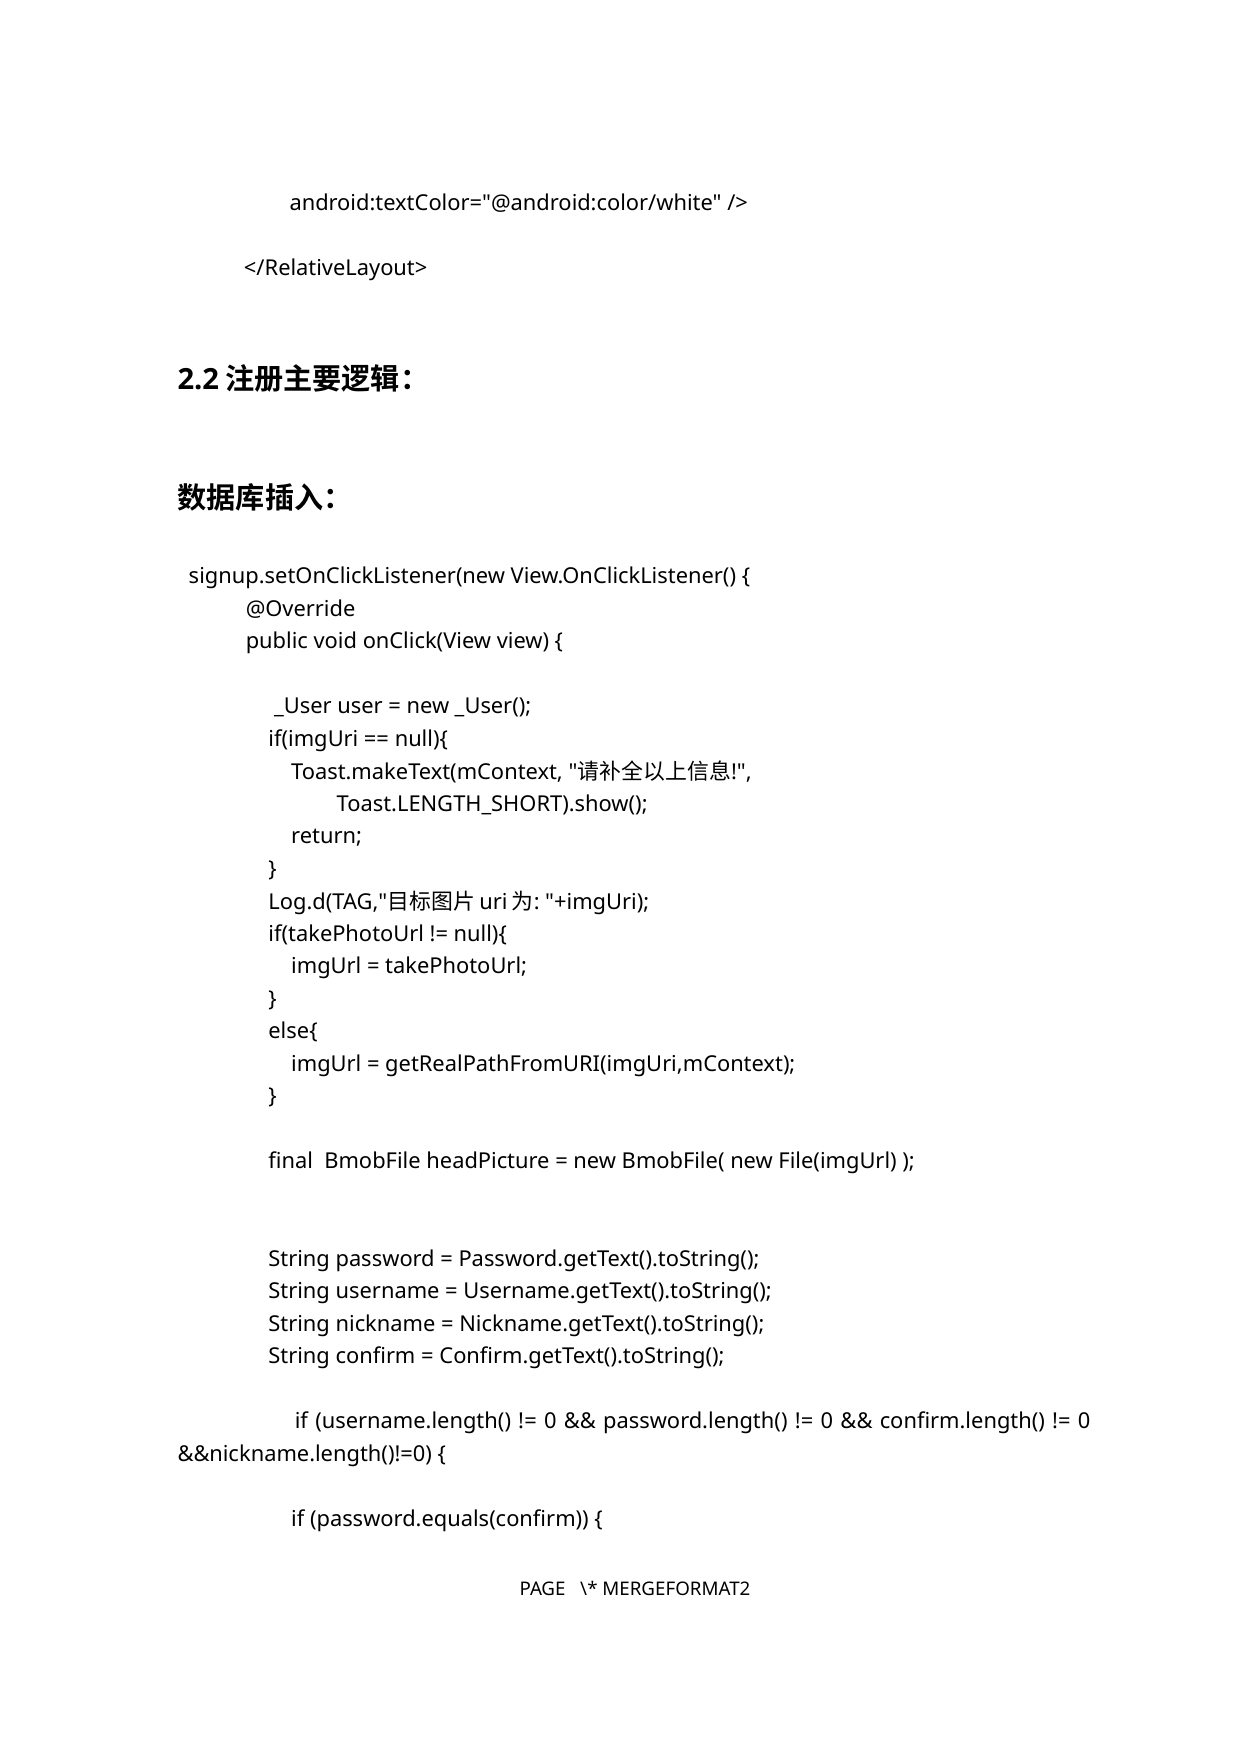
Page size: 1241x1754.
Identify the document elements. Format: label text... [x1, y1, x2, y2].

text } [177, 1079, 1092, 1111]
text Log.d(TAG,"目标图片uri为: "+imgUri); [177, 884, 1092, 916]
text Toast.LENGTH_SHORT).show(); [177, 786, 1092, 819]
text if(takePhotoUrl != null){ [177, 916, 1092, 949]
text } [177, 981, 1092, 1014]
text imgUrl = takePhotoUrl; [177, 949, 1092, 981]
text else{ [177, 1014, 1092, 1046]
text signup.setOnClickListener(new View.OnClickListener() { [177, 559, 1092, 591]
text String nickname = Nickname.getText().toString(); [177, 1306, 1092, 1339]
text String confirm = Confirm.getText().toString(); [177, 1339, 1092, 1371]
text @Override [177, 591, 1092, 624]
text } [177, 851, 1092, 884]
text if(imgUri == null){ [177, 721, 1092, 754]
text String username = Username.getText().toString(); [177, 1274, 1092, 1306]
text </RelativeLayout> [177, 251, 1092, 283]
text final BmobFile headPicture = new BmobFile( new File(imgUrl) ); [177, 1144, 1092, 1176]
text imgUrl = getRealPathFromURI(imgUri,mContext); [177, 1046, 1092, 1079]
subtitle 2.2注册主要逻辑： [177, 345, 1092, 410]
text android:textColor="@android:color/white" /> [177, 186, 1092, 218]
text if (username.length() != 0 && password.length() != 0 && confirm.length() != 0 &&nickname.length()!=0) { [177, 1404, 1092, 1469]
text Toast.makeText(mContext, "请补全以上信息!", [177, 754, 1092, 786]
text String password = Password.getText().toString(); [177, 1241, 1092, 1274]
text if (password.equals(confirm)) { [177, 1501, 1092, 1534]
text public void onClick(View view) { [177, 624, 1092, 656]
subtitle 数据库插入： [177, 463, 1092, 528]
text _User user = new _User(); [177, 689, 1092, 721]
text return; [177, 819, 1092, 851]
